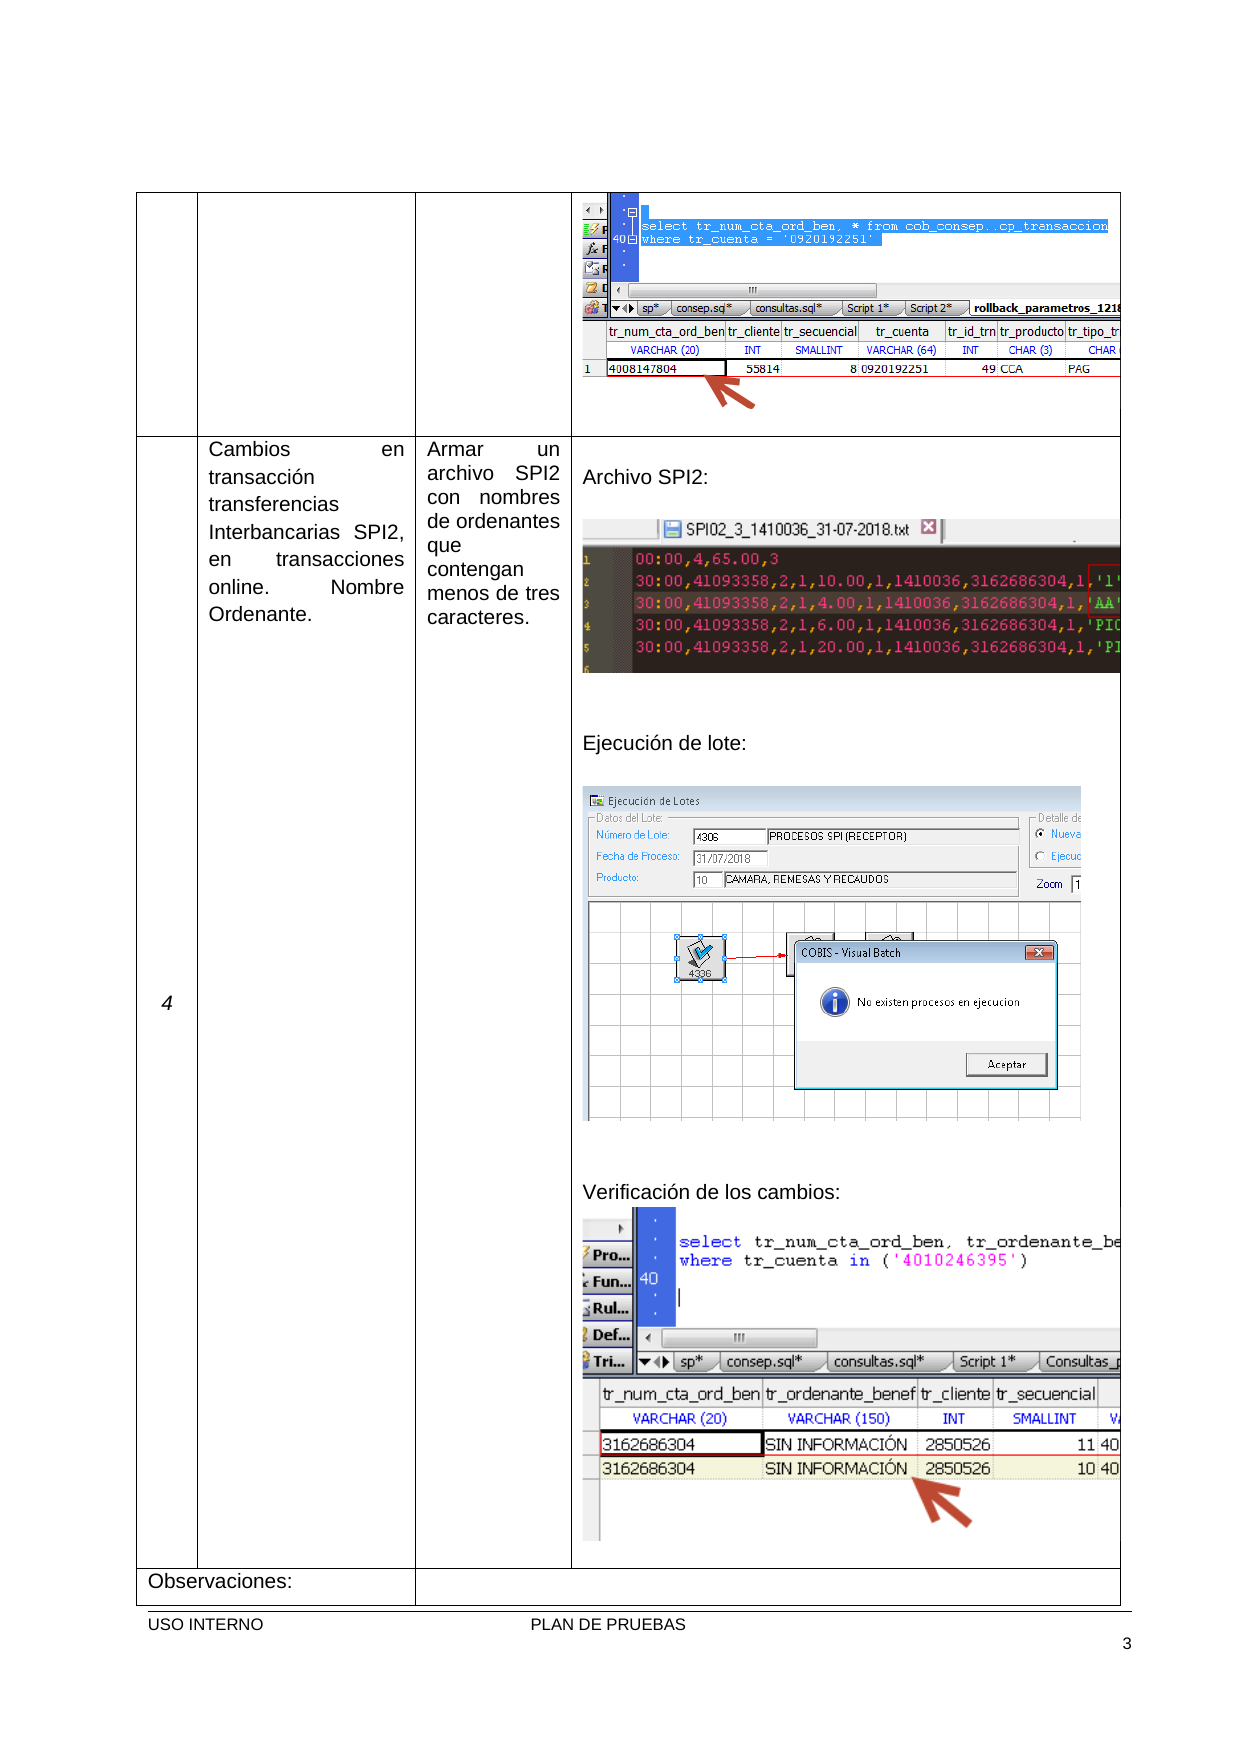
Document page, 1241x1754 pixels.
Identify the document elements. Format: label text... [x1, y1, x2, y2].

table_cell Archivo SPI2: Ejecución de lote: Verificación de los cambios: [572, 437, 1120, 1568]
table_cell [416, 193, 571, 436]
picture [582, 193, 1121, 409]
table_cell Observaciones: [137, 1569, 415, 1605]
picture [582, 519, 1121, 673]
table_cell Armar un archivo SPI2 con nombres de ordenantes que contengan menos de tres caracteres. [416, 437, 571, 1568]
picture [582, 786, 1081, 1121]
table_cell [416, 1569, 1120, 1605]
table_cell 5 [137, 193, 197, 436]
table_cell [572, 193, 1120, 436]
table_cell Cambios en transacción transferencias Interbancarias SPI2, en transacciones online. Nombre Ordenante. [198, 437, 415, 1568]
picture [582, 1207, 1121, 1541]
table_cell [198, 193, 415, 436]
table_cell 4 [137, 437, 197, 1568]
